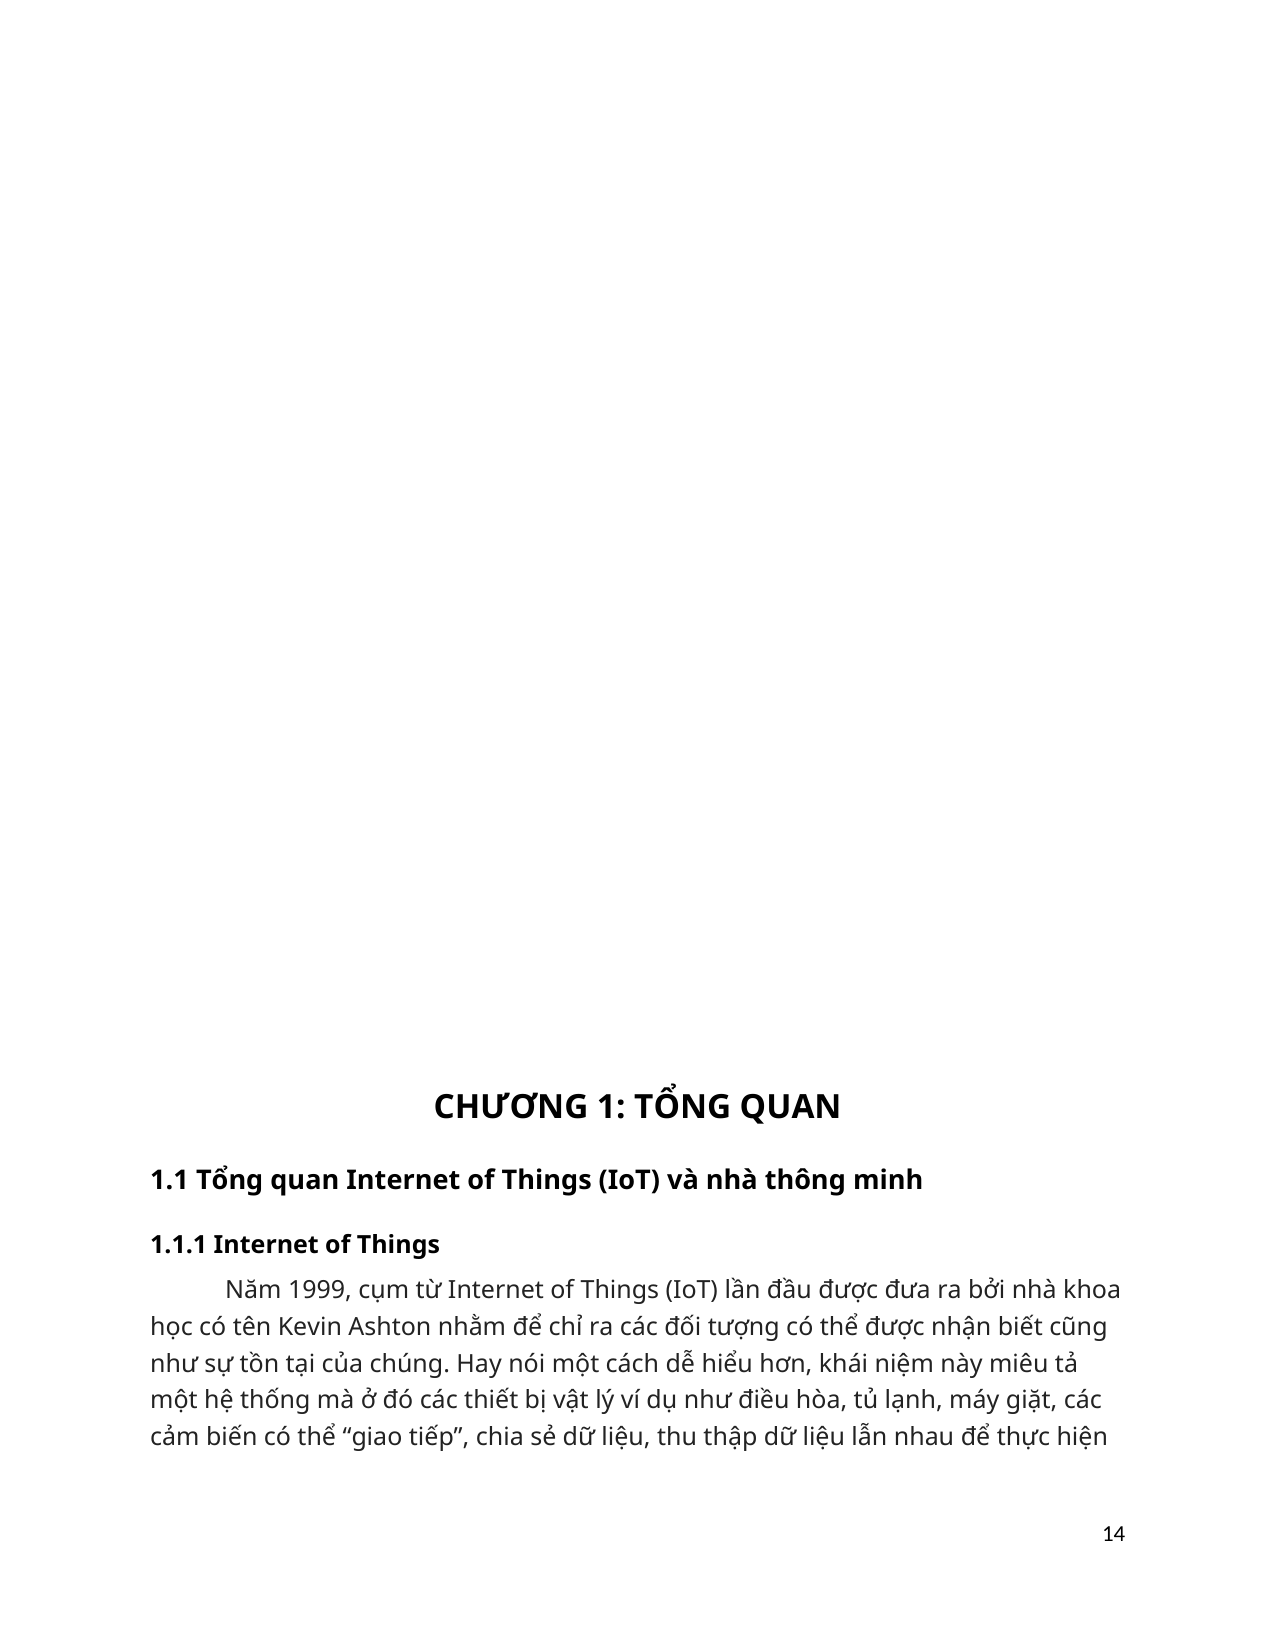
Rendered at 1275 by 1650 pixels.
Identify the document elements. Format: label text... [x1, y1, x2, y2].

subtitle CHƯƠNG 1: TỔNG QUAN [150, 1082, 1125, 1128]
subtitle 1.1 Tổng quan Internet of Things (IoT) và nhà thông minh [150, 1161, 1125, 1197]
subtitle 1.1.1 Internet of Things [150, 1227, 1125, 1261]
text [150, 1272, 1125, 1453]
